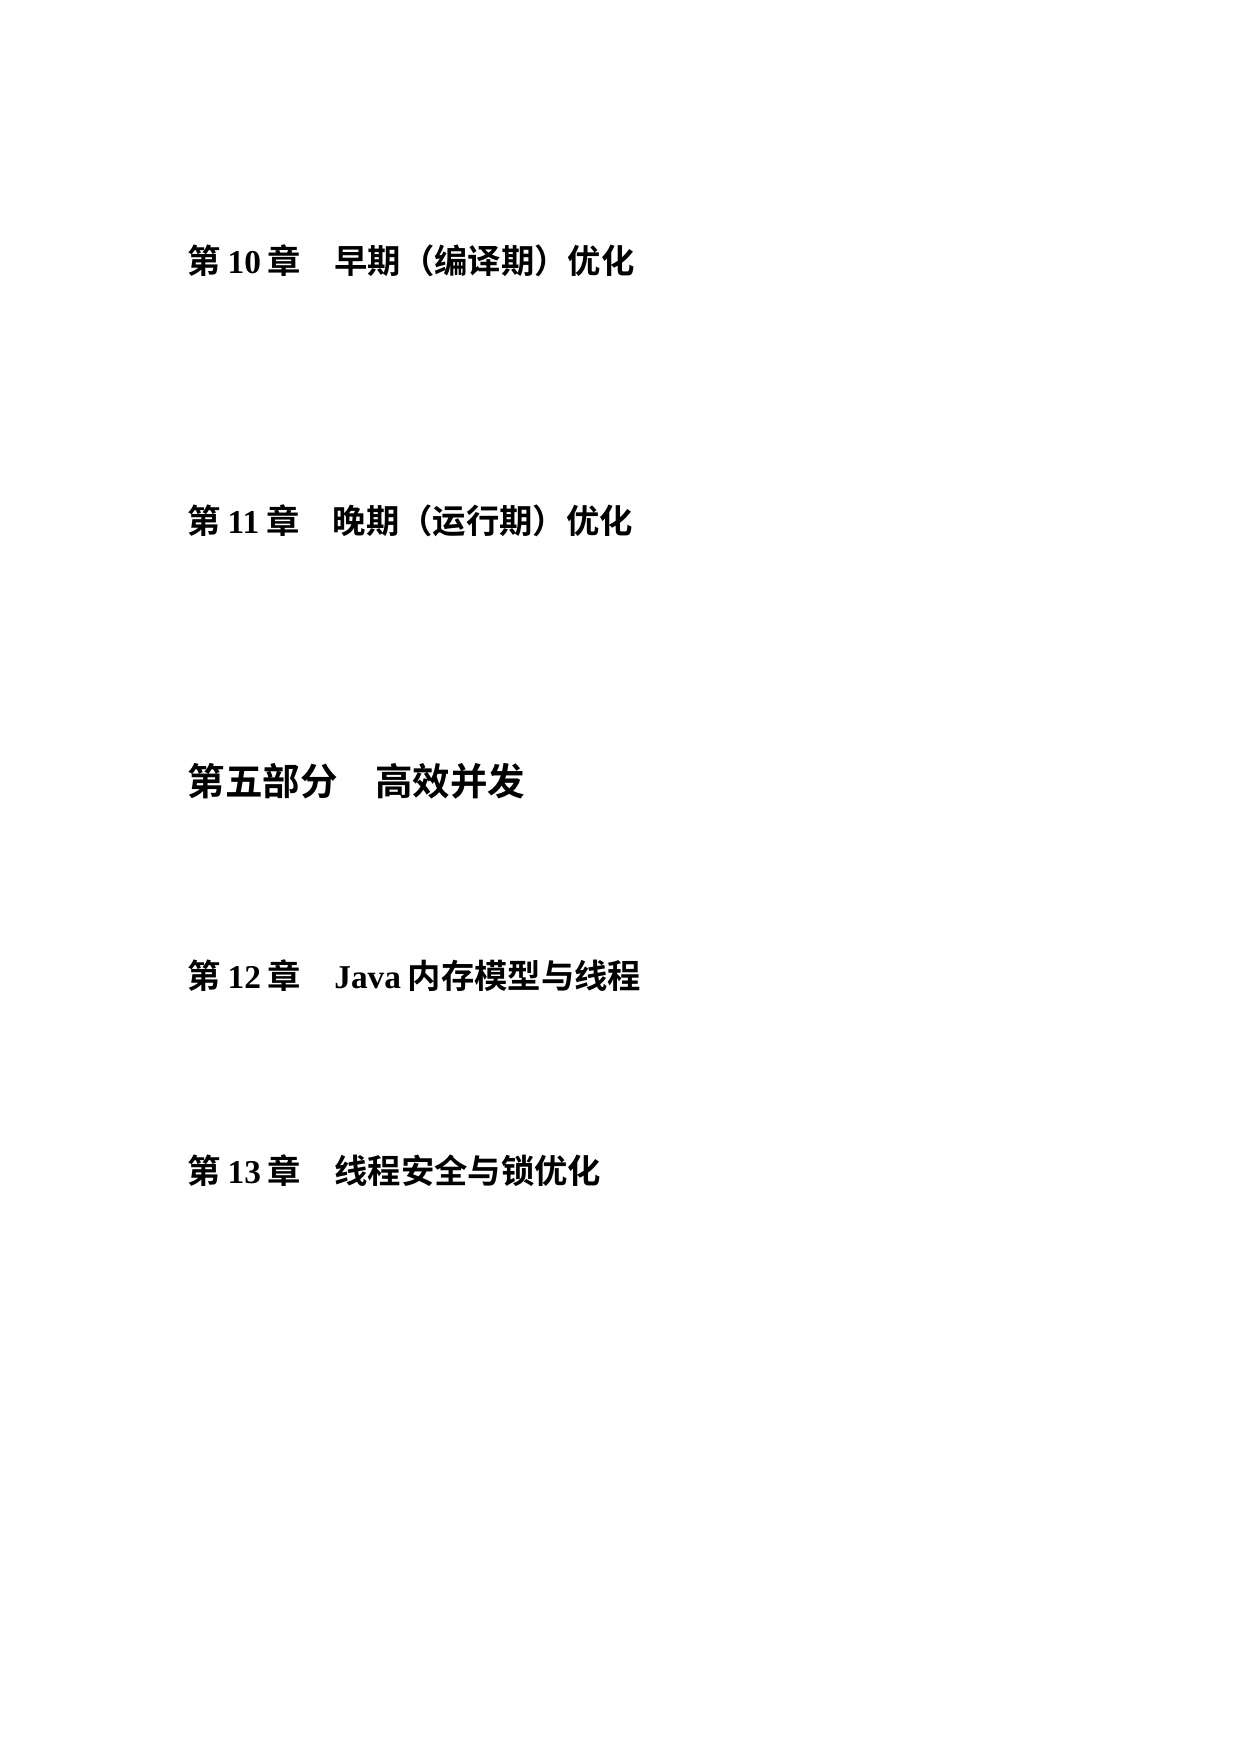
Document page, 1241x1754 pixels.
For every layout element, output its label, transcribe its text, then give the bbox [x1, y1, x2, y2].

text 第13章 线程安全与锁优化 [187, 1137, 1053, 1202]
text 第五部分 高效并发 [187, 747, 1053, 812]
text 第11章 晚期（运行期）优化 [187, 487, 1053, 552]
text 第12章 Java内存模型与线程 [187, 942, 1053, 1007]
text 第10章 早期（编译期）优化 [187, 227, 1053, 292]
